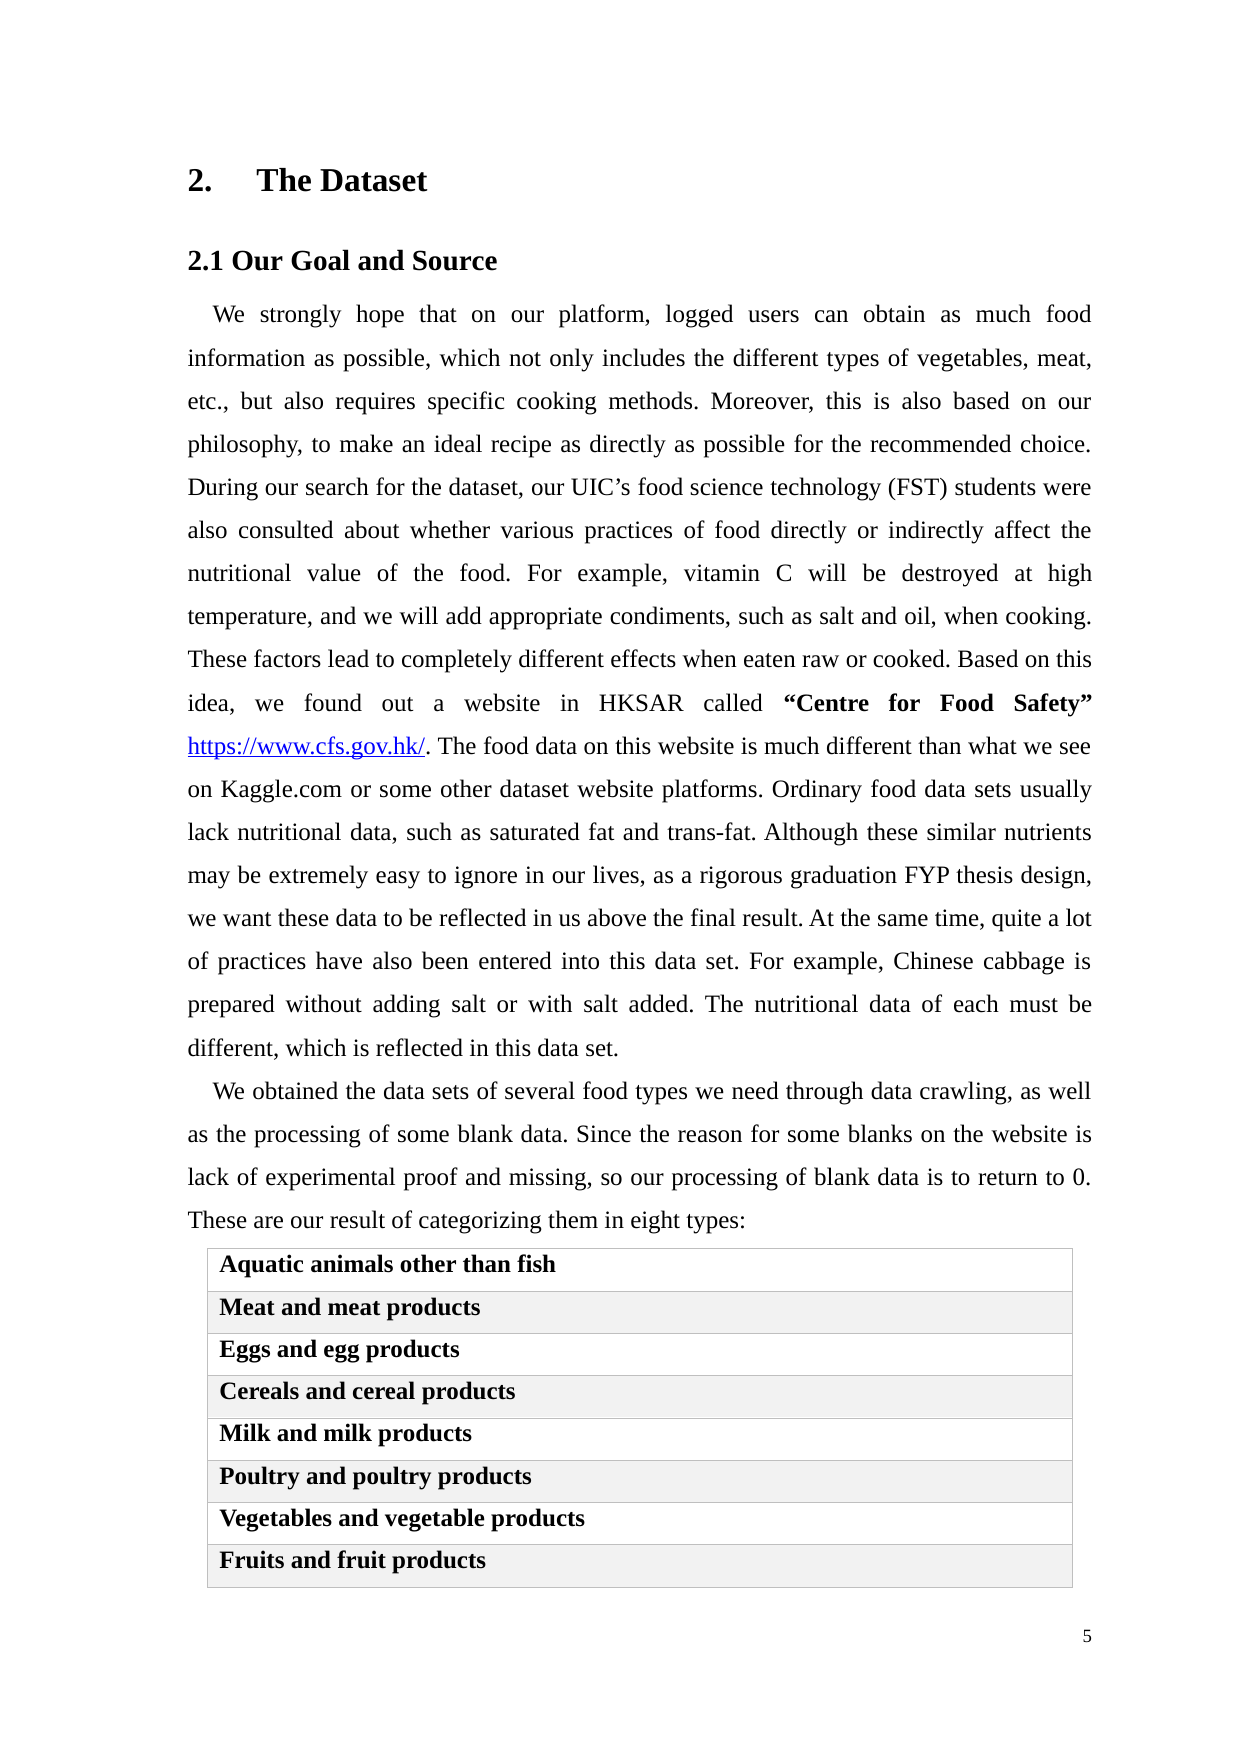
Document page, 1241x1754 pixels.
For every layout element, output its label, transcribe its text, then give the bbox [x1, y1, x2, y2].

text We strongly hope that on our platform, logged users can obtain as much food information as possible, which not only includes the different types of vegetables, meat, etc., but also requires specific cooking methods. Moreover, this is also based on our philosophy, to make an ideal recipe as directly as possible for the recommended choice. During our search for the dataset, our UIC’s food science technology (FST) students were also consulted about whether various practices of food directly or indirectly affect the nutritional value of the food. For example, vitamin C will be destroyed at high temperature, and we will add appropriate condiments, such as salt and oil, when cooking. These factors lead to completely different effects when eaten raw or cooked. Based on this idea, we found out a website in HKSAR called “Centre for Food Safety” https://www.cfs.gov.hk/. The food data on this website is much different than what we see on Kaggle.com or some other dataset website platforms. Ordinary food data sets usually lack nutritional data, such as saturated fat and trans-fat. Although these similar nutrients may be extremely easy to ignore in our lives, as a rigorous graduation FYP thesis design, we want these data to be reflected in us above the final result. At the same time, quite a lot of practices have also been entered into this data set. For example, Chinese cabbage is prepared without adding salt or with salt added. The nutritional data of each must be different, which is reflected in this data set. [187, 299, 1093, 1061]
table_cell Poultry and poultry products [208, 1461, 1072, 1502]
subtitle 2.1 Our Goal and Source [187, 243, 1093, 276]
table_cell Fruits and fruit products [208, 1545, 1072, 1587]
table_header Aquatic animals other than fish [208, 1249, 1072, 1291]
table_cell Meat and meat products [208, 1292, 1072, 1333]
table_cell Cereals and cereal products [208, 1376, 1072, 1417]
table_cell Eggs and egg products [208, 1334, 1072, 1375]
table_cell Vegetables and vegetable products [208, 1503, 1072, 1544]
subtitle The Dataset [187, 160, 1093, 199]
text We obtained the data sets of several food types we need through data crawling, as well as the processing of some blank data. Since the reason for some blanks on the website is lack of experimental proof and missing, so our processing of blank data is to return to 0. These are our result of categorizing them in eight types: [187, 1076, 1093, 1234]
table_cell Milk and milk products [208, 1419, 1072, 1460]
